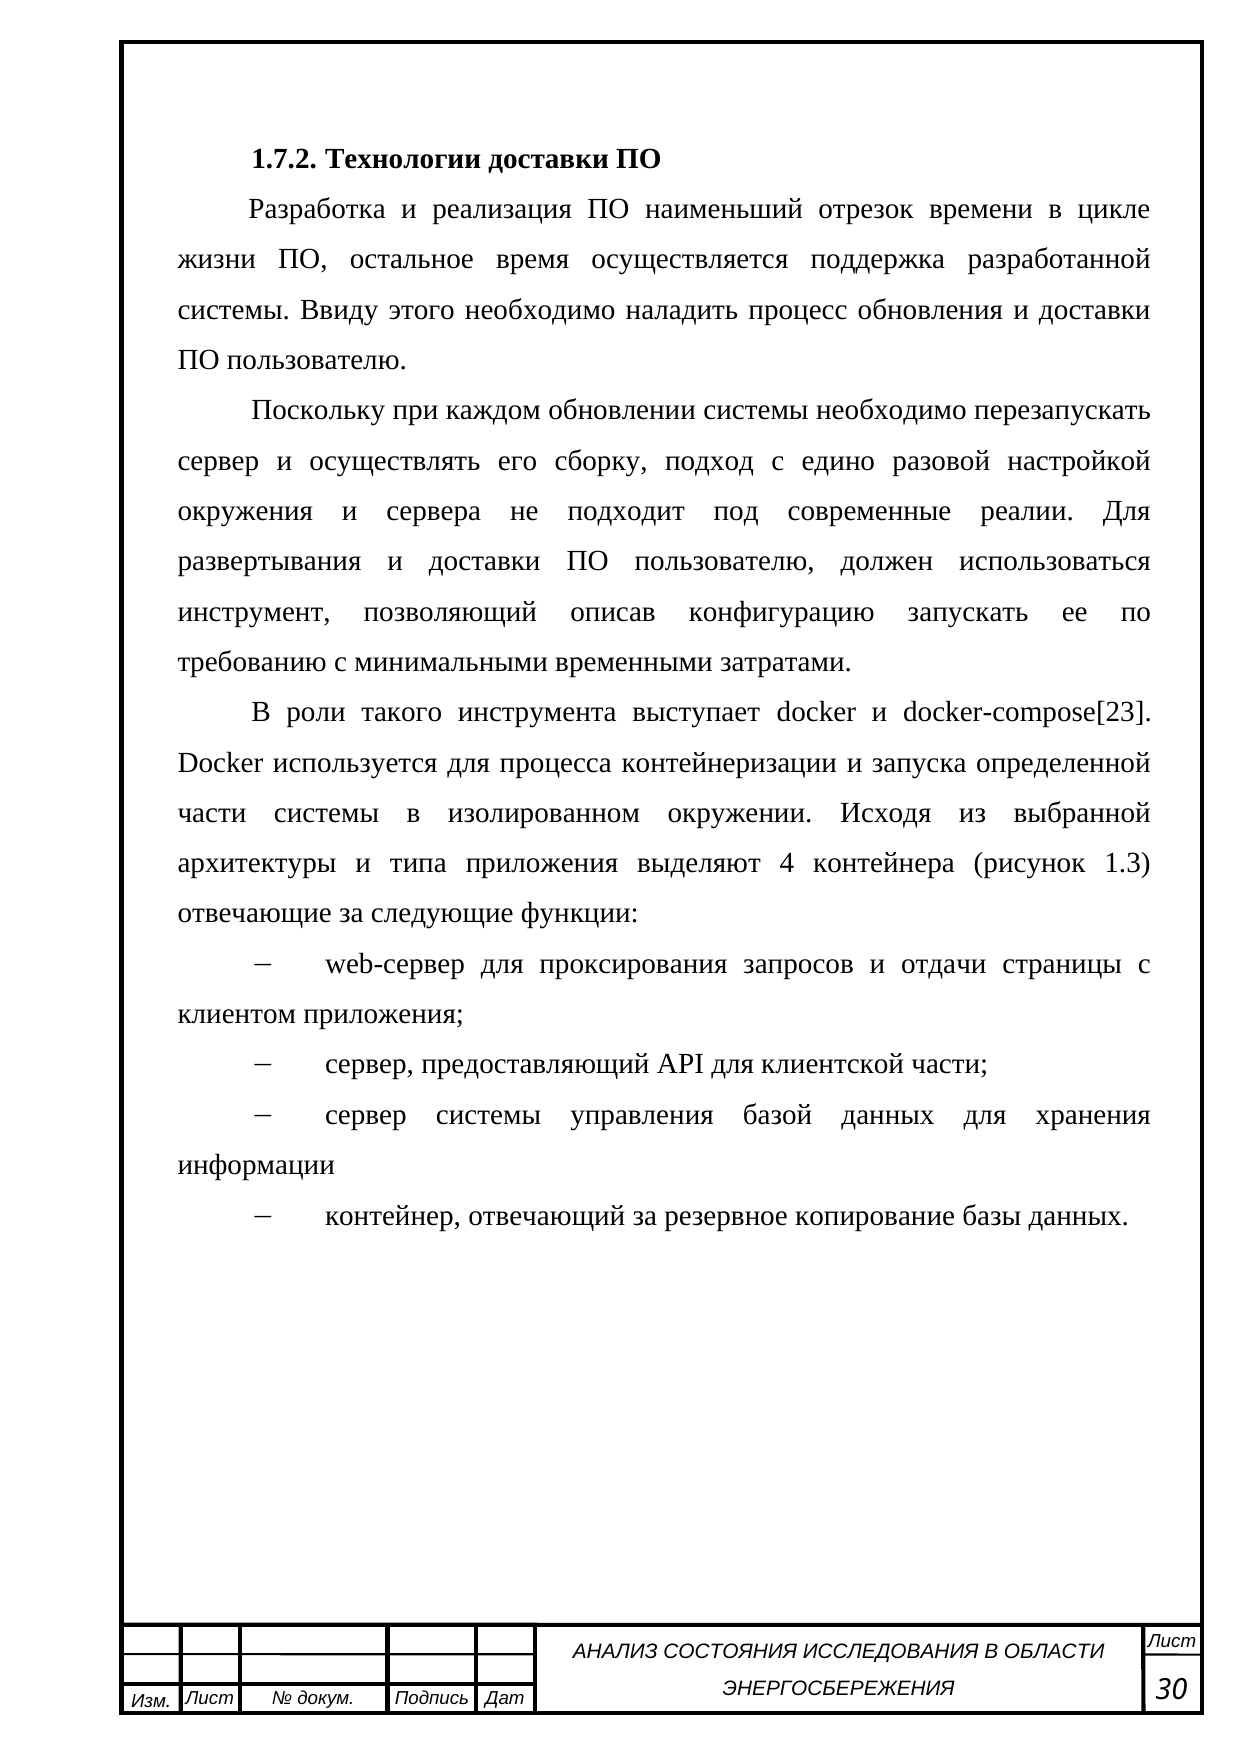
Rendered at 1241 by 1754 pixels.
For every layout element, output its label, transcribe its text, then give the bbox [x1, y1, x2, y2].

list web-сервер для проксирования запросов и отдачи страницы с клиентом приложения; [177, 946, 1152, 1030]
list сервер, предоставляющий API для клиентской части; [177, 1047, 1152, 1080]
list сервер системы управления базой данных для хранения информации [177, 1097, 1152, 1181]
subtitle Технологии доставки ПО [177, 141, 1152, 174]
text В роли такого инструмента выступает docker и docker-compose[23]. Docker используется для процесса контейнеризации и запуска определенной части системы в изолированном окружении. Исходя из выбранной архитектуры и типа приложения выделяют 4 контейнера (рисунок 1.3) отвечающие за следующие функции: [177, 694, 1152, 929]
text Поскольку при каждом обновлении системы необходимо перезапускать сервер и осуществлять его сборку, подход с едино разовой настройкой окружения и сервера не подходит под современные реалии. Для развертывания и доставки ПО пользователю, должен использоваться инструмент, позволяющий описав конфигурацию запускать ее по требованию с минимальными временными затратами. [177, 392, 1152, 678]
text Разработка и реализация ПО наименьший отрезок времени в цикле жизни ПО, остальное время осуществляется поддержка разработанной системы. Ввиду этого необходимо наладить процесс обновления и доставки ПО пользователю. [177, 191, 1152, 376]
list контейнер, отвечающий за резервное копирование базы данных. [177, 1198, 1152, 1231]
